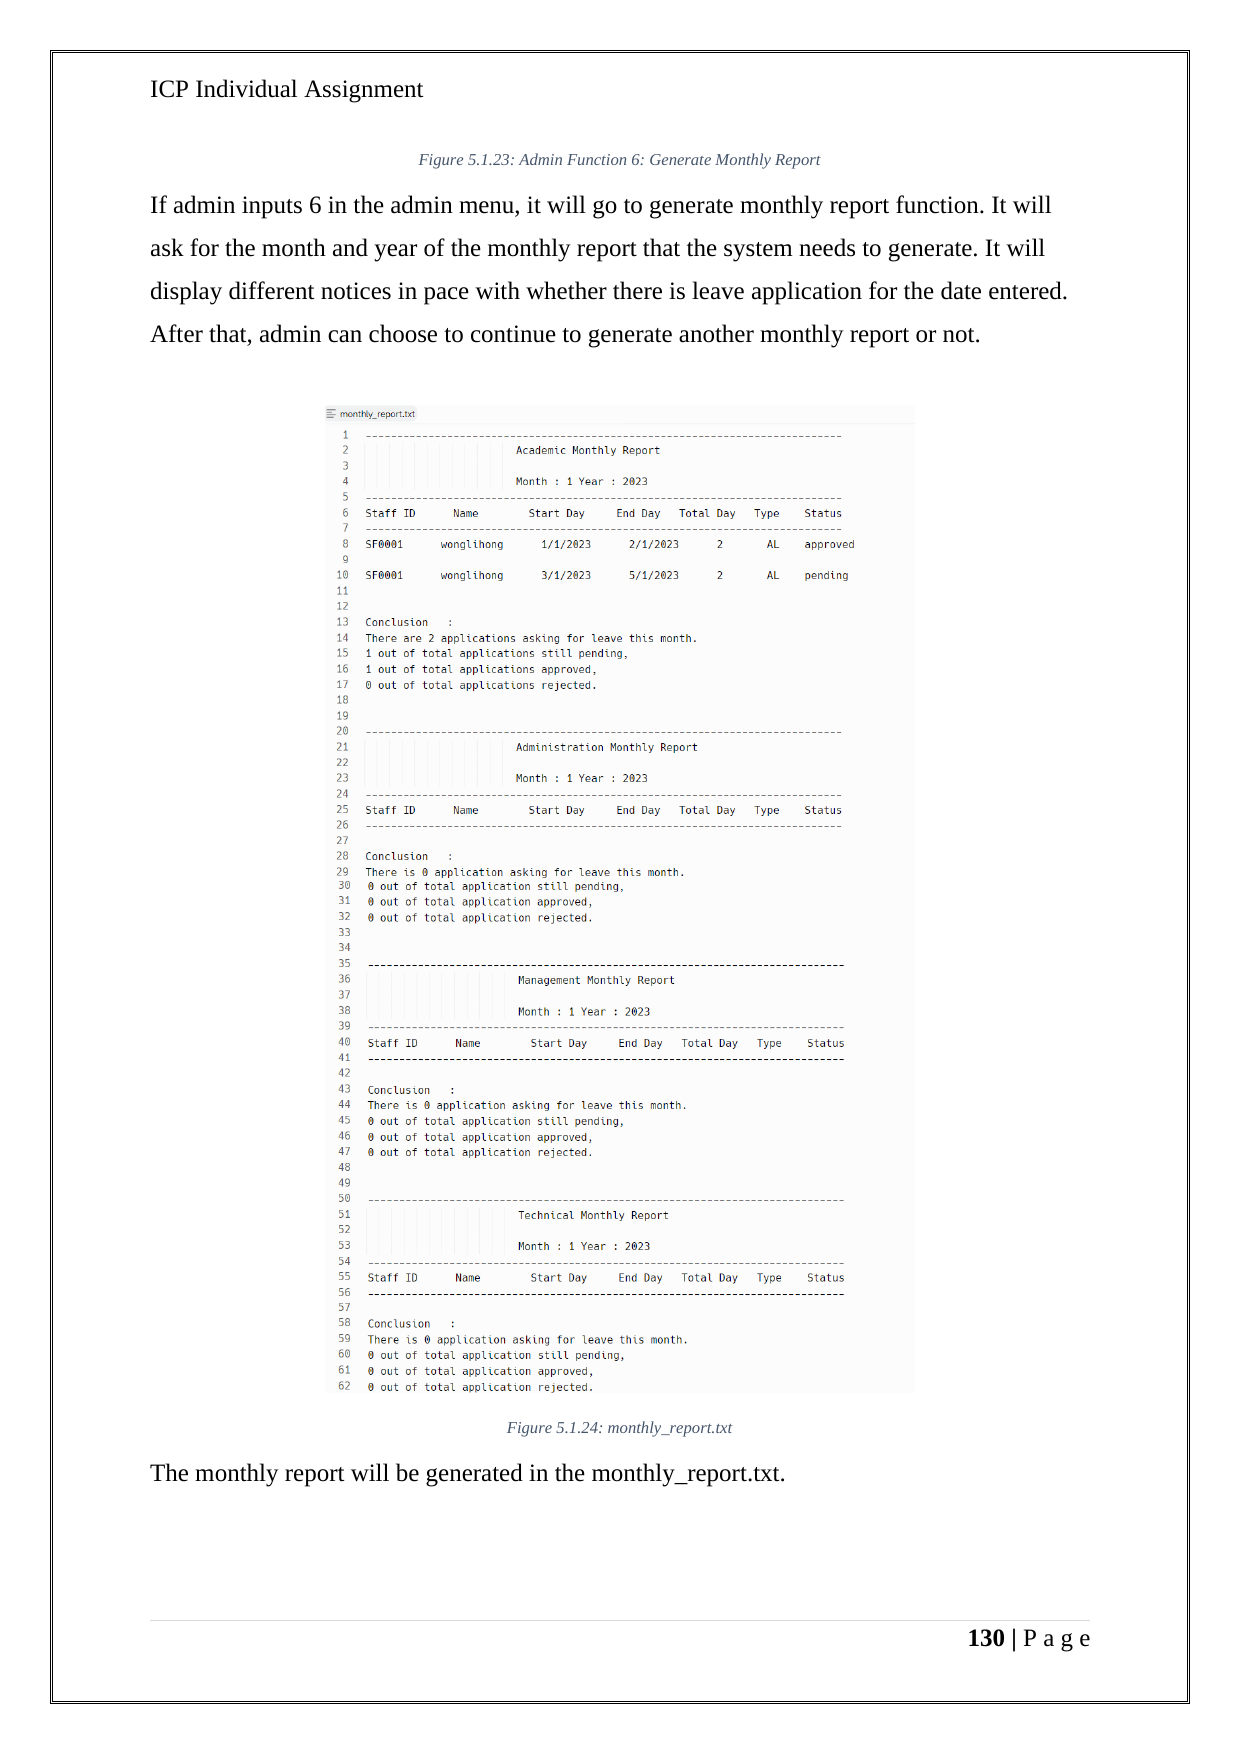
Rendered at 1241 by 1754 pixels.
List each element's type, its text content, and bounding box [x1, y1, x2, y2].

text If admin inputs 6 in the admin menu, it will go to generate monthly report function. It will ask for the month and year of the monthly report that the system needs to generate. It will display different notices in pace with whether there is leave application for the date entered. After that, admin can choose to continue to generate another monthly report or not. [150, 190, 1090, 348]
text Figure 5.1.24: monthly_report.txt [150, 1418, 1090, 1437]
picture [325, 405, 916, 1393]
text The monthly report will be generated in the monthly_report.txt. [150, 1458, 1090, 1487]
text Figure 5.1.23: Admin Function 6: Generate Monthly Report [150, 150, 1090, 169]
